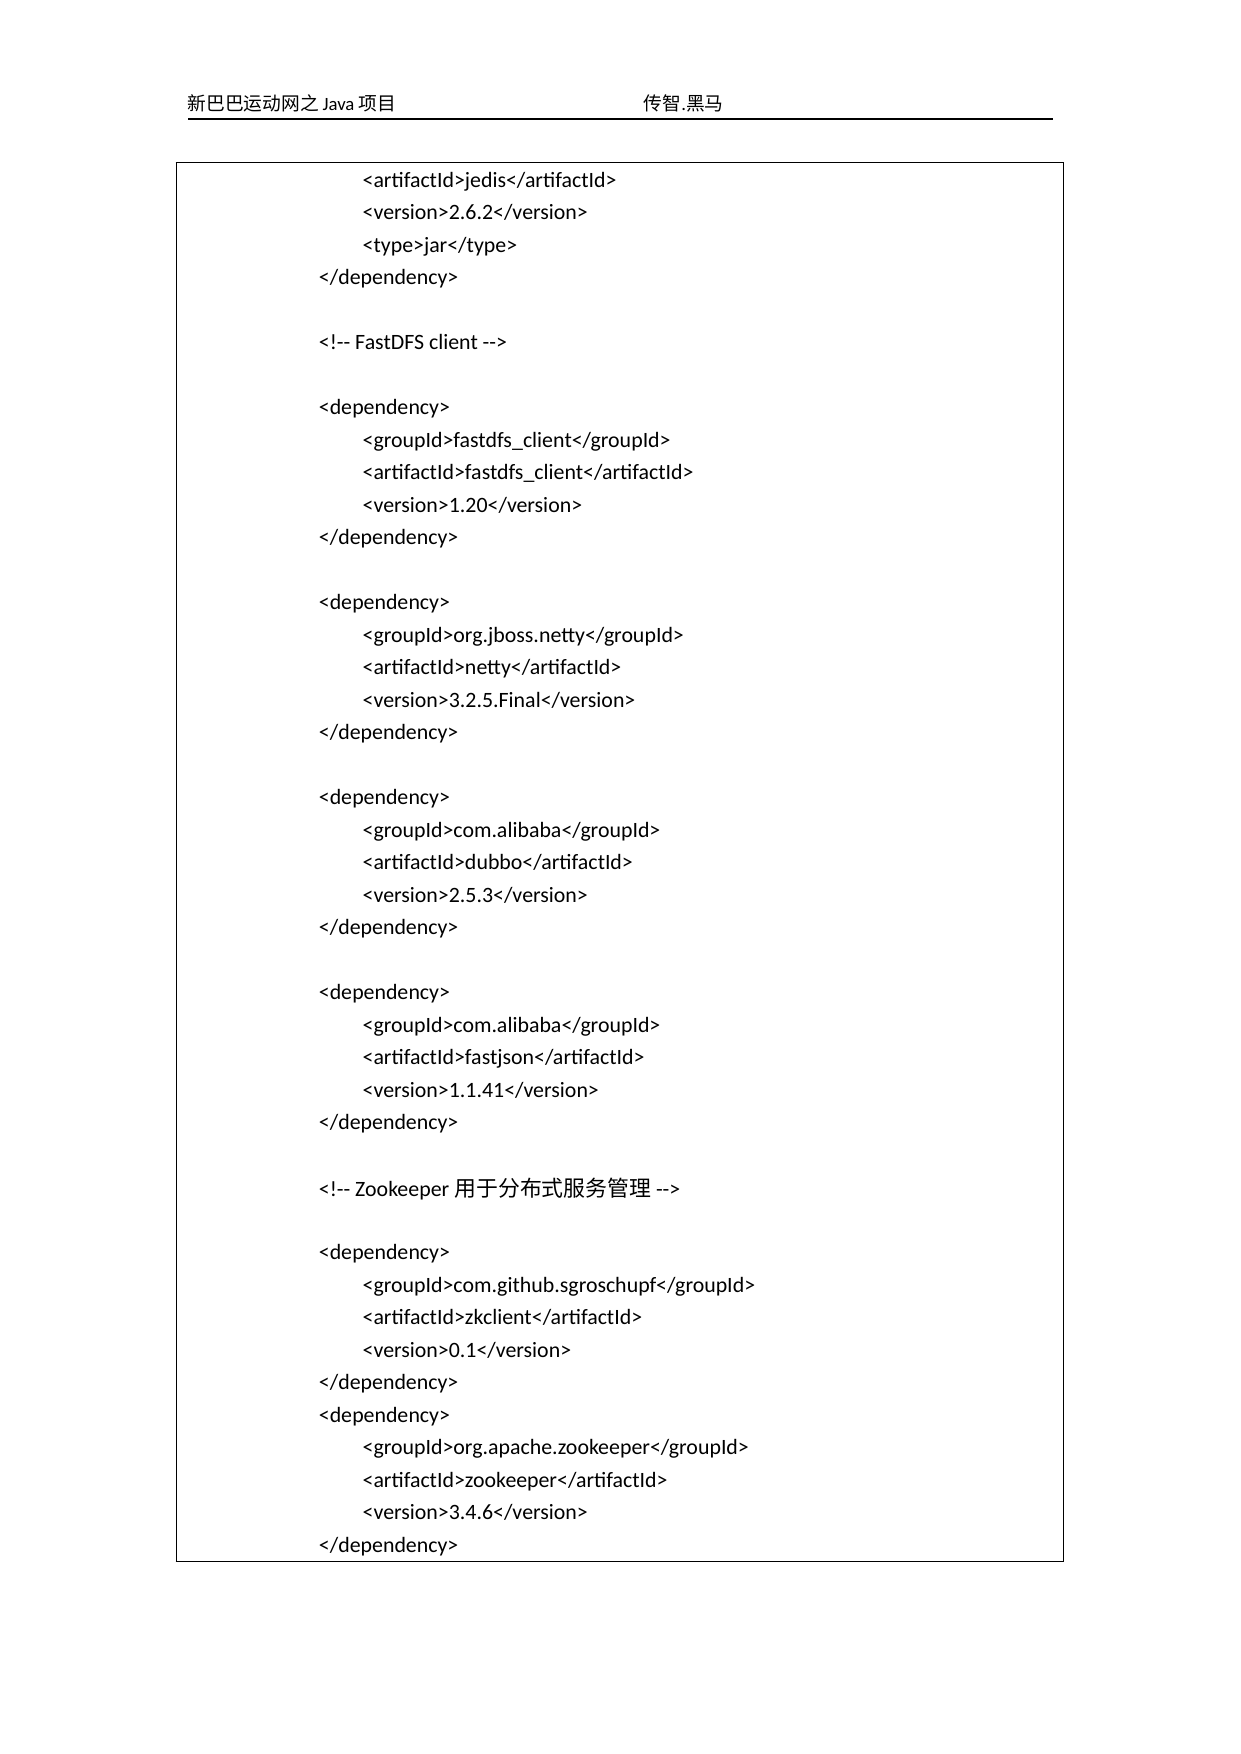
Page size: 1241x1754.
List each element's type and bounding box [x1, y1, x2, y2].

table_header [177, 163, 1063, 1561]
